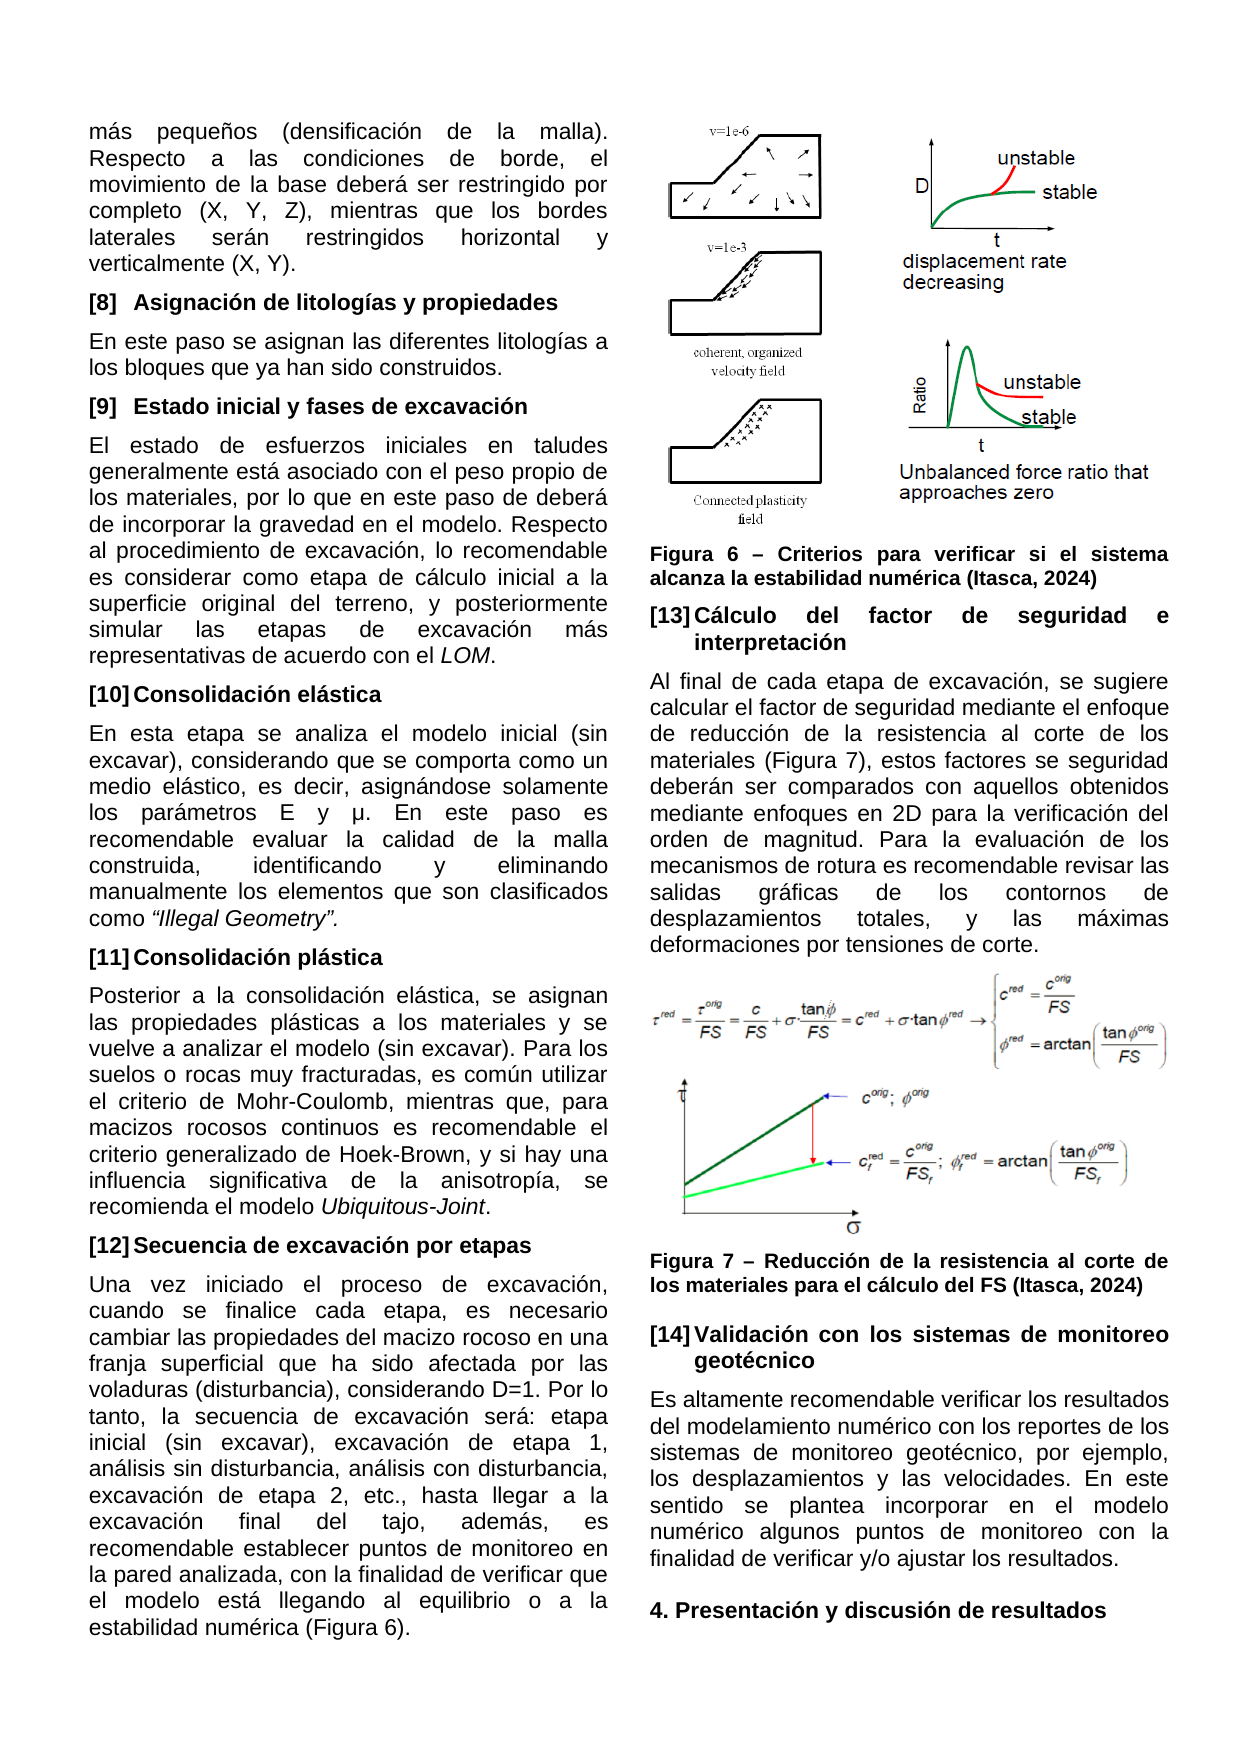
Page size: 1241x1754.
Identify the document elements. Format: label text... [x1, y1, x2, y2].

text 4. Presentación y discusión de resultados [649, 1597, 1169, 1623]
picture [657, 118, 1162, 530]
text Es altamente recomendable verificar los resultados del modelamiento numérico con los reportes de los sistemas de monitoreo geotécnico, por ejemplo, los desplazamientos y las velocidades. En este sentido se plantea incorporar en el modelo numérico algunos puntos de monitoreo con la finalidad de verificar y/o ajustar los resultados. [649, 1386, 1169, 1571]
list Estado inicial y fases de excavación [89, 393, 608, 419]
text Figura 6 – Criterios para verificar si el sistema alcanza la estabilidad numérica (Itasca, 2024) [649, 542, 1169, 590]
list Asignación de litologías y propiedades [89, 289, 608, 315]
list Consolidación plástica [89, 943, 608, 970]
list Consolidación elástica [89, 681, 608, 708]
text En esta etapa se analiza el modelo inicial (sin excavar), considerando que se comporta como un medio elástico, es decir, asignándose solamente los parámetros E y μ. En este paso es recomendable evaluar la calidad de la malla construida, identificando y eliminando manualmente los elementos que son clasificados como “Illegal Geometry”. [89, 720, 608, 931]
text Figura 7 – Reducción de la resistencia al corte de los materiales para el cálculo del FS (Itasca, 2024) [649, 1249, 1169, 1297]
text El estado de esfuerzos iniciales en taludes generalmente está asociado con el peso propio de los materiales, por lo que en este paso de deberá de incorporar la gravedad en el modelo. Respecto al procedimiento de excavación, lo recomendable es considerar como etapa de cálculo inicial a la superficie original del terreno, y posteriormente simular las etapas de excavación más representativas de acuerdo con el LOM. [89, 432, 608, 669]
picture [649, 970, 1169, 1237]
text En este paso se asignan las diferentes litologías a los bloques que ya han sido construidos. [89, 328, 608, 380]
list Secuencia de excavación por etapas [89, 1232, 608, 1258]
text Al final de cada etapa de excavación, se sugiere calcular el factor de seguridad mediante el enfoque de reducción de la resistencia al corte de los materiales (Figura 7), estos factores se seguridad deberán ser comparados con aquellos obtenidos mediante enfoques en 2D para la verificación del orden de magnitud. Para la evaluación de los mecanismos de rotura es recomendable revisar las salidas gráficas de los contornos de desplazamientos totales, y las máximas deformaciones por tensiones de corte. [649, 668, 1169, 958]
text Posterior a la consolidación elástica, se asignan las propiedades plásticas a los materiales y se vuelve a analizar el modelo (sin excavar). Para los suelos o rocas muy fracturadas, es común utilizar el criterio de Mohr-Coulomb, mientras que, para macizos rocosos continuos es recomendable el criterio generalizado de Hoek-Brown, y si hay una influencia significativa de la anisotropía, se recomienda el modelo Ubiquitous-Joint. [89, 982, 608, 1219]
list Validación con los sistemas de monitoreo geotécnico [649, 1321, 1169, 1374]
text Una vez iniciado el proceso de excavación, cuando se finalice cada etapa, es necesario cambiar las propiedades del macizo rocoso en una franja superficial que ha sido afectada por las voladuras (disturbancia), considerando D=1. Por lo tanto, la secuencia de excavación será: etapa inicial (sin excavar), excavación de etapa 1, análisis sin disturbancia, análisis con disturbancia, excavación de etapa 2, etc., hasta llegar a la excavación final del tajo, además, es recomendable establecer puntos de monitoreo en la pared analizada, con la finalidad de verificar que el modelo está llegando al equilibrio o a la estabilidad numérica (Figura 6). [89, 1271, 608, 1640]
list Cálculo del factor de seguridad e interpretación [649, 602, 1169, 655]
